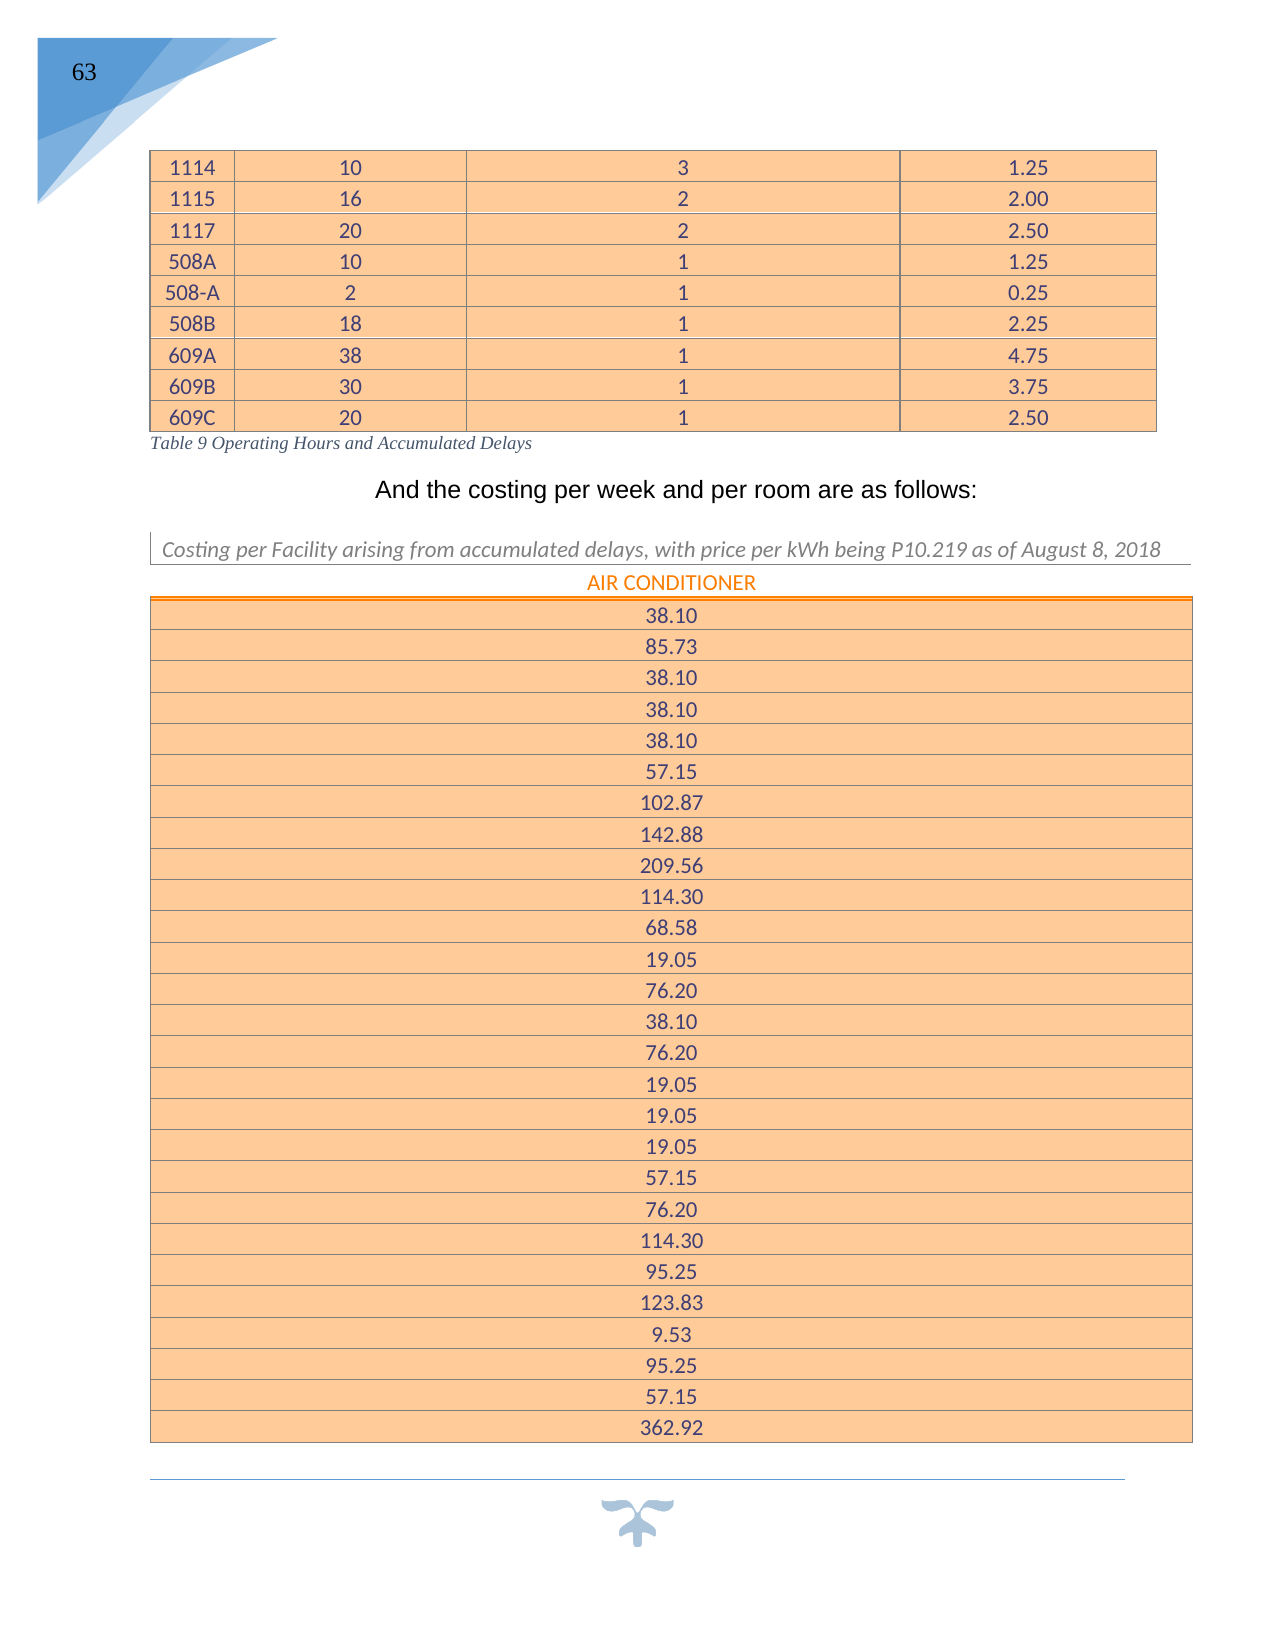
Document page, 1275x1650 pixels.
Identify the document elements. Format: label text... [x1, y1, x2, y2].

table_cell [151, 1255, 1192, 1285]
picture [37, 37, 279, 206]
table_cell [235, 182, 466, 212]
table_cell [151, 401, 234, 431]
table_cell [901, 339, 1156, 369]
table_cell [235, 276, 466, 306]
text Table 9 Operating Hours and Accumulated Delays [150, 432, 1125, 454]
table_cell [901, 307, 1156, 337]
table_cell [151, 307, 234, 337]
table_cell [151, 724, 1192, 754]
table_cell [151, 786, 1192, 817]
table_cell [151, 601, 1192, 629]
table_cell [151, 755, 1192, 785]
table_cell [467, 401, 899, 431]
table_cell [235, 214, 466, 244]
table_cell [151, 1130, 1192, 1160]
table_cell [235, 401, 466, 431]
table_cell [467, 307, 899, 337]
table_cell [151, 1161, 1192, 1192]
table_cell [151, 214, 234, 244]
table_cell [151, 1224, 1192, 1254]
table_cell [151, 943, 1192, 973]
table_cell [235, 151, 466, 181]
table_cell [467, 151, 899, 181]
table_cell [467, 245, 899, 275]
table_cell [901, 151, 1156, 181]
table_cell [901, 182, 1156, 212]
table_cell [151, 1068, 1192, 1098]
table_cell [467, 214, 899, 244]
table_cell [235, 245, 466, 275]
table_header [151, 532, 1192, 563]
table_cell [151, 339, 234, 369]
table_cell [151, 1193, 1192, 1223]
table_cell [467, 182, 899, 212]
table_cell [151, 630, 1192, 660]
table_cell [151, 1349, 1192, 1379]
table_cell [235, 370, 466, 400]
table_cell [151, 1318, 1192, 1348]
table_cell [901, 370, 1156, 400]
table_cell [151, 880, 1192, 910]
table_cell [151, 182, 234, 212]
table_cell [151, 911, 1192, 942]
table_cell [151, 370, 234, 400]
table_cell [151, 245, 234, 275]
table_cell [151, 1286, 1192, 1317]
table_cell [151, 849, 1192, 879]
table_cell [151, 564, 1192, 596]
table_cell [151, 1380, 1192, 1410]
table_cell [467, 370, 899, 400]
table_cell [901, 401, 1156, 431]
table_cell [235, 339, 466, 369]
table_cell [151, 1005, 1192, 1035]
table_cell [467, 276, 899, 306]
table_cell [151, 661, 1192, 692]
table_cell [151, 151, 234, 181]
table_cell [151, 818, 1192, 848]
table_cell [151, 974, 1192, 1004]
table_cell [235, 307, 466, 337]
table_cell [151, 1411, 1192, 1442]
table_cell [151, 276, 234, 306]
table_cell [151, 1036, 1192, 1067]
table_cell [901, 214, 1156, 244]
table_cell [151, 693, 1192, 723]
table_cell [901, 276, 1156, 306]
text And the costing per week and per room are as follows: [375, 475, 1125, 503]
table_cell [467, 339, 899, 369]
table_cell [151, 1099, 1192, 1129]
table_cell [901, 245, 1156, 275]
